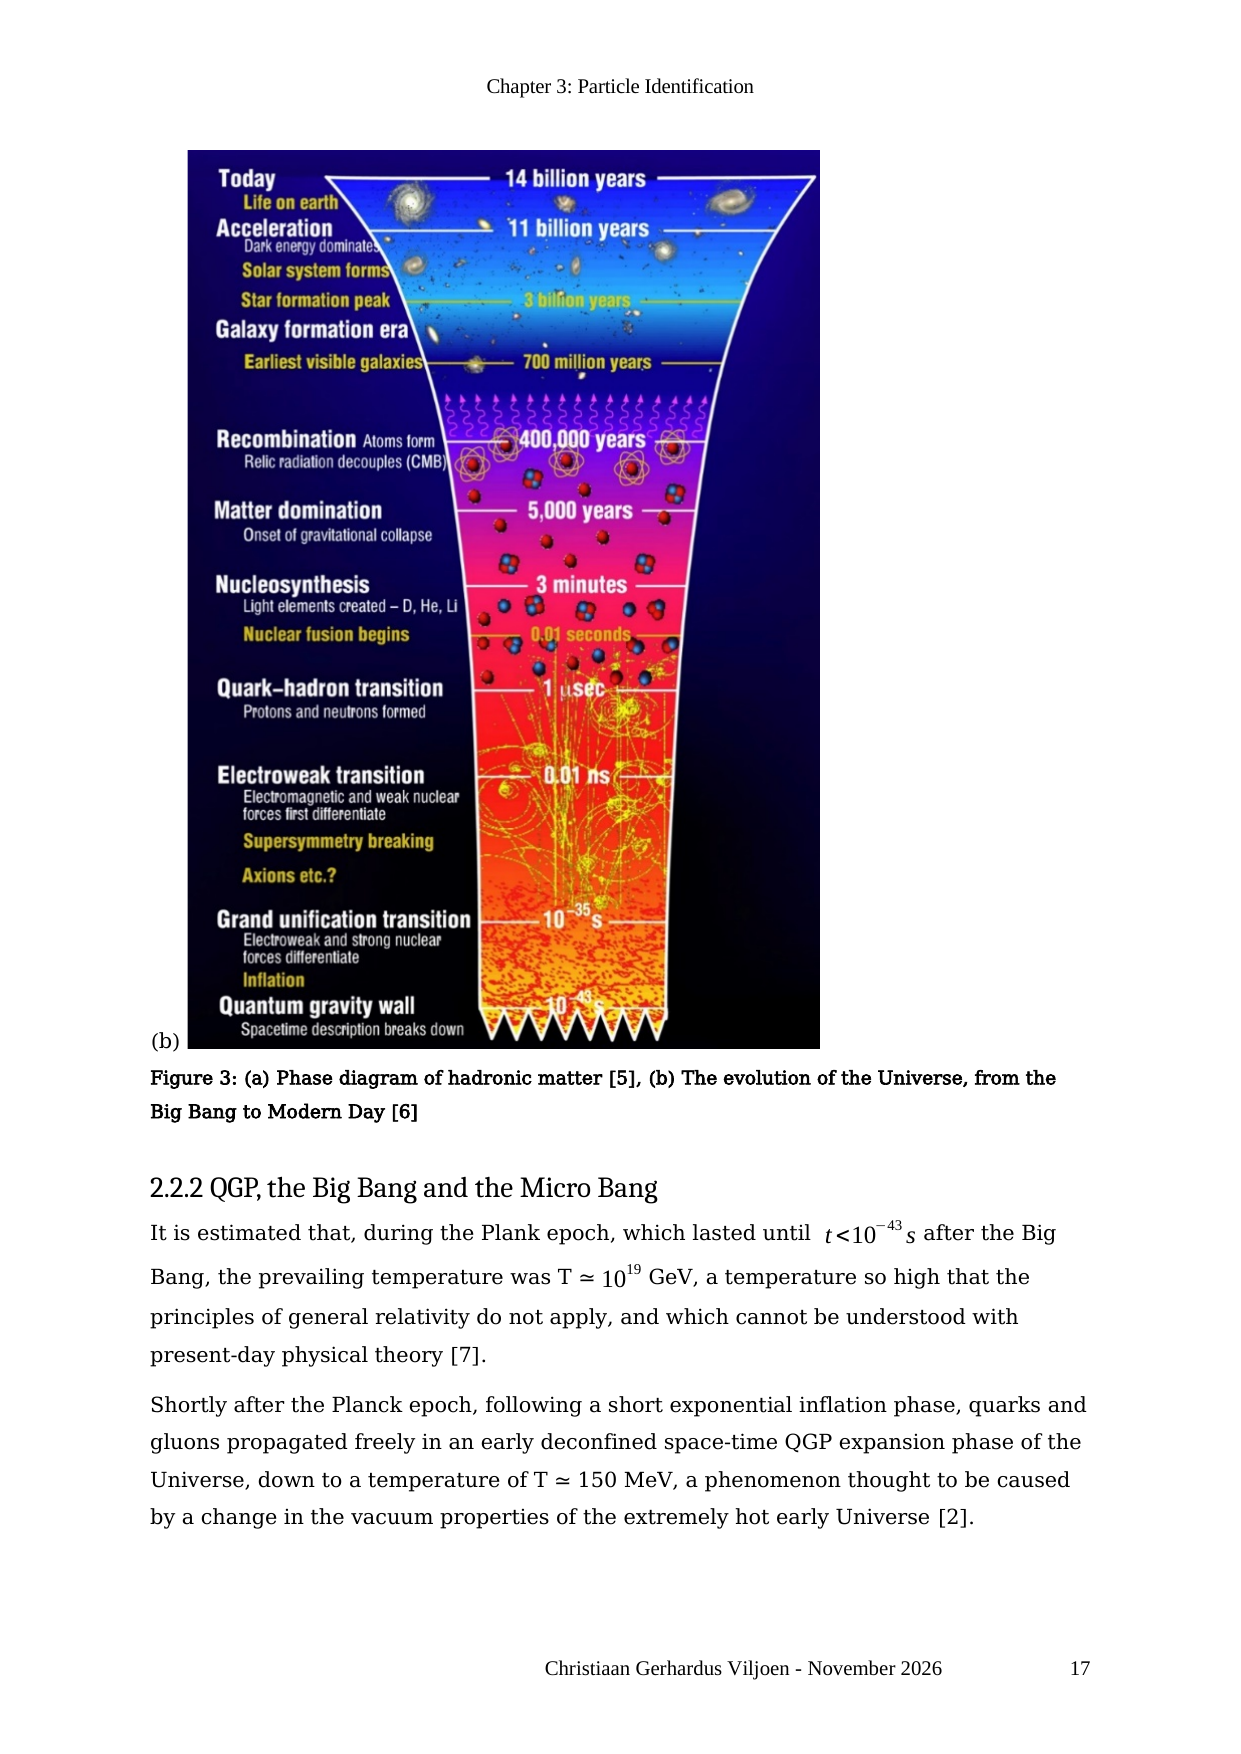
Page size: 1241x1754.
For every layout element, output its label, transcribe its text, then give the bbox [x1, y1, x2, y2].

picture [187, 150, 820, 1049]
text Shortly after the Planck epoch, following a short exponential inflation phase, quarks and gluons propagated freely in an early deconfined space-time QGP expansion phase of the Universe, down to a temperature of T ≃ 150 MeV, a phenomenon thought to be caused by a change in the vacuum properties of the extremely hot early Universe . [150, 1392, 1090, 1529]
text Figure : (a) Phase diagram of hadronic matter , (b) The evolution of the Universe, from the Big Bang to Modern Day [150, 1066, 1090, 1122]
text It is estimated that, during the Plank epoch, which lasted until after the Big Bang, the prevailing temperature was T ≃ GeV, a temperature so high that the principles of general relativity do not apply, and which cannot be understood with present-day physical theory . [150, 1217, 1090, 1367]
subtitle QGP, the Big Bang and the Micro Bang [150, 1171, 1090, 1204]
